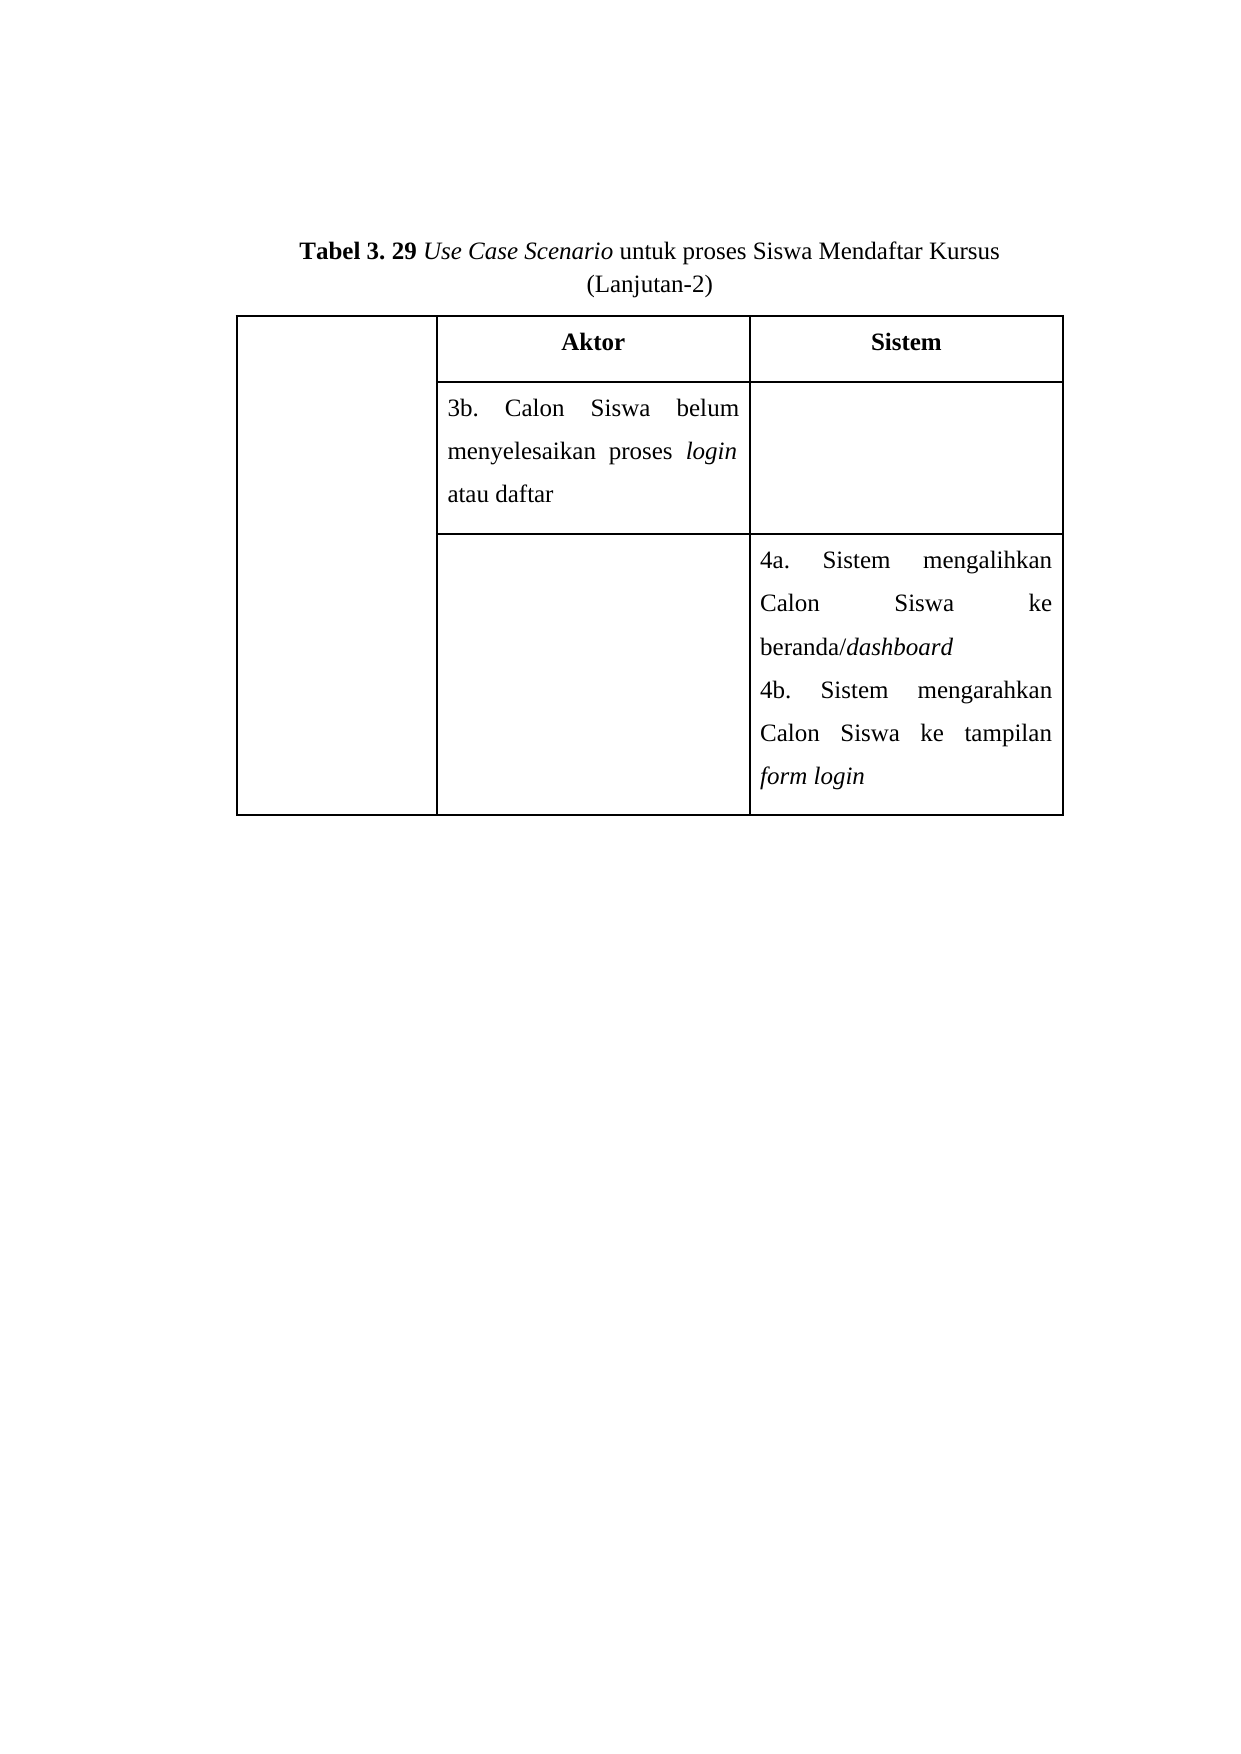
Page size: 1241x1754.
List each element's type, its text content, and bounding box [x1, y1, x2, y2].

table_header Aktor [438, 317, 749, 381]
table_cell 3b. Calon Siswa belum menyelesaikan proses login atau daftar [438, 383, 749, 533]
table_header [238, 317, 436, 814]
table_header Sistem [751, 317, 1062, 381]
table_cell [438, 535, 749, 814]
table_cell 4a. Sistem mengalihkan Calon Siswa ke beranda/dashboard 4b. Sistem mengarahkan Calon Siswa ke tampilan form login [751, 535, 1062, 814]
table_cell [751, 383, 1062, 533]
